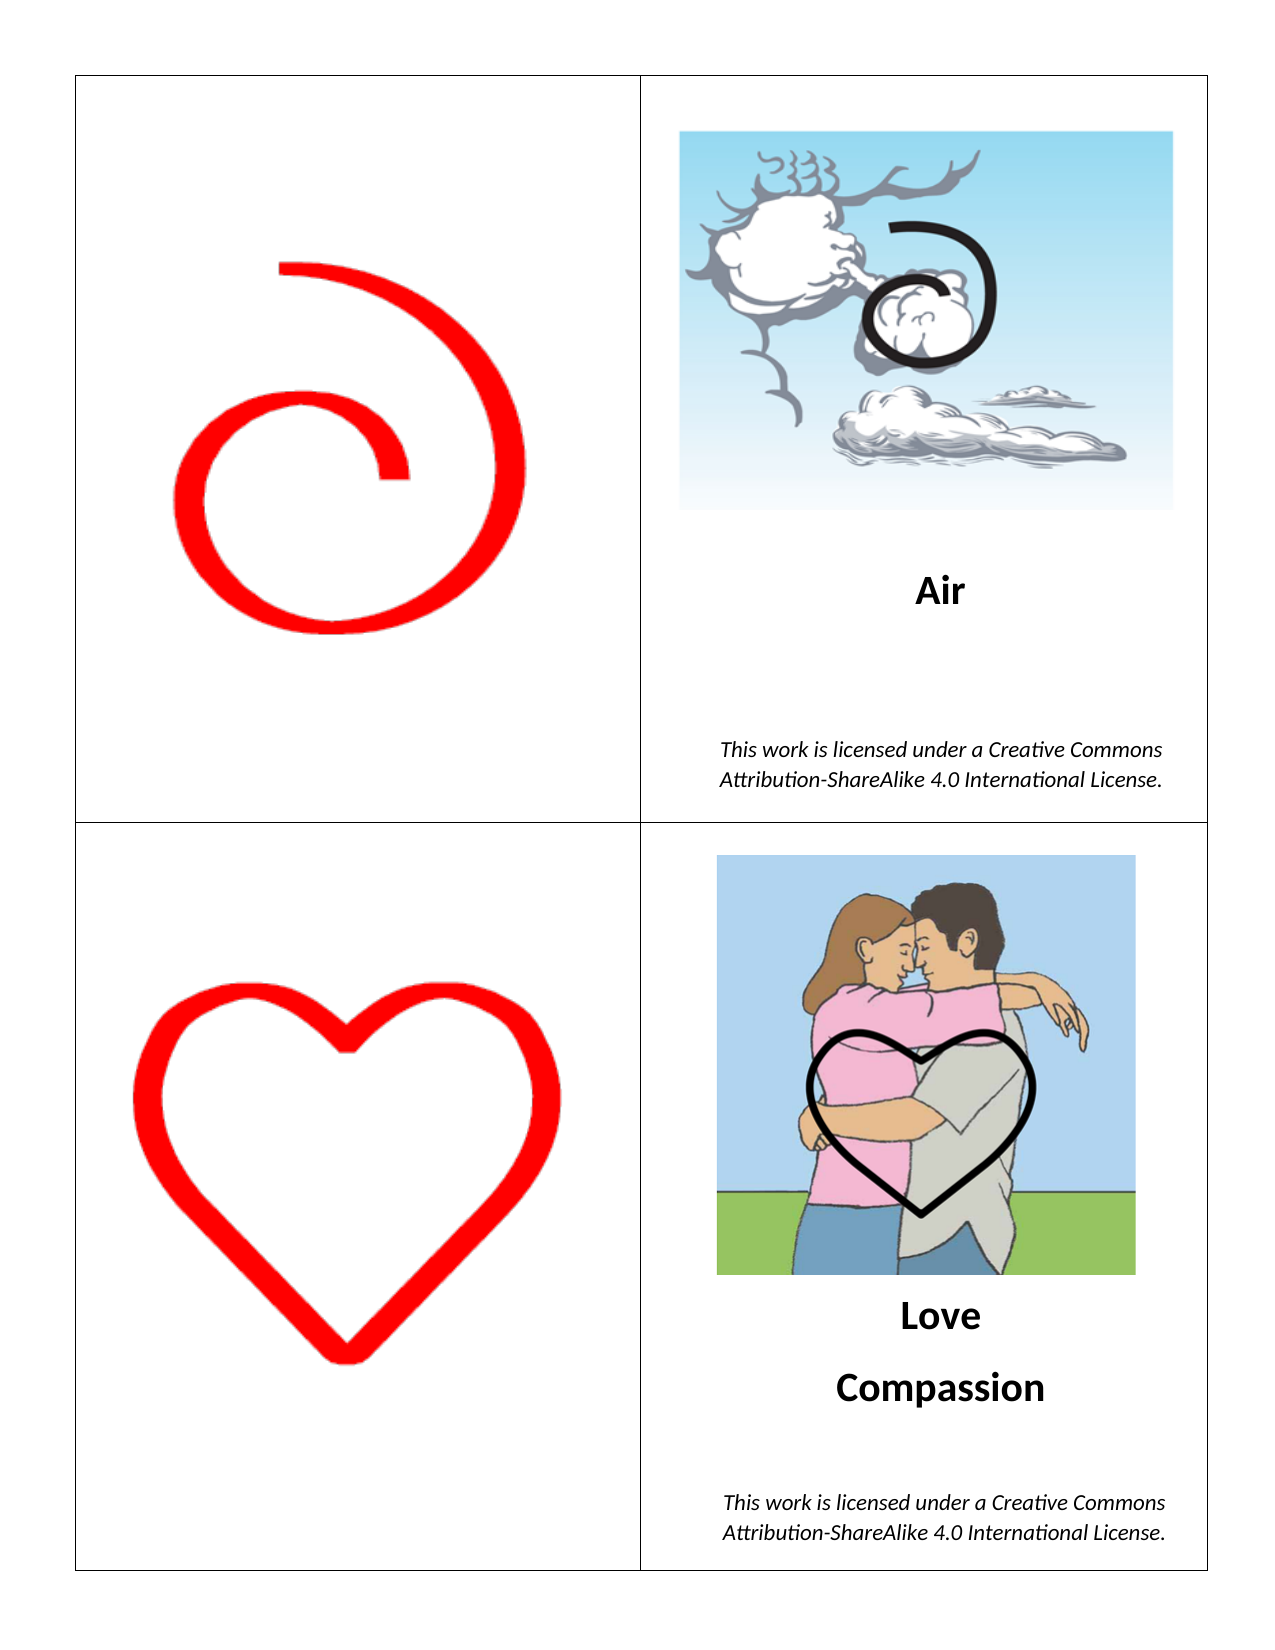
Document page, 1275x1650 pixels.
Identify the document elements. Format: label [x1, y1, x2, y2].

table_cell [641, 823, 1207, 1569]
picture [716, 855, 1136, 1275]
table_cell [641, 76, 1207, 822]
table_cell [76, 76, 640, 822]
picture [101, 220, 619, 665]
picture [76, 900, 636, 1402]
table_cell [76, 823, 640, 1569]
picture [669, 123, 1184, 510]
